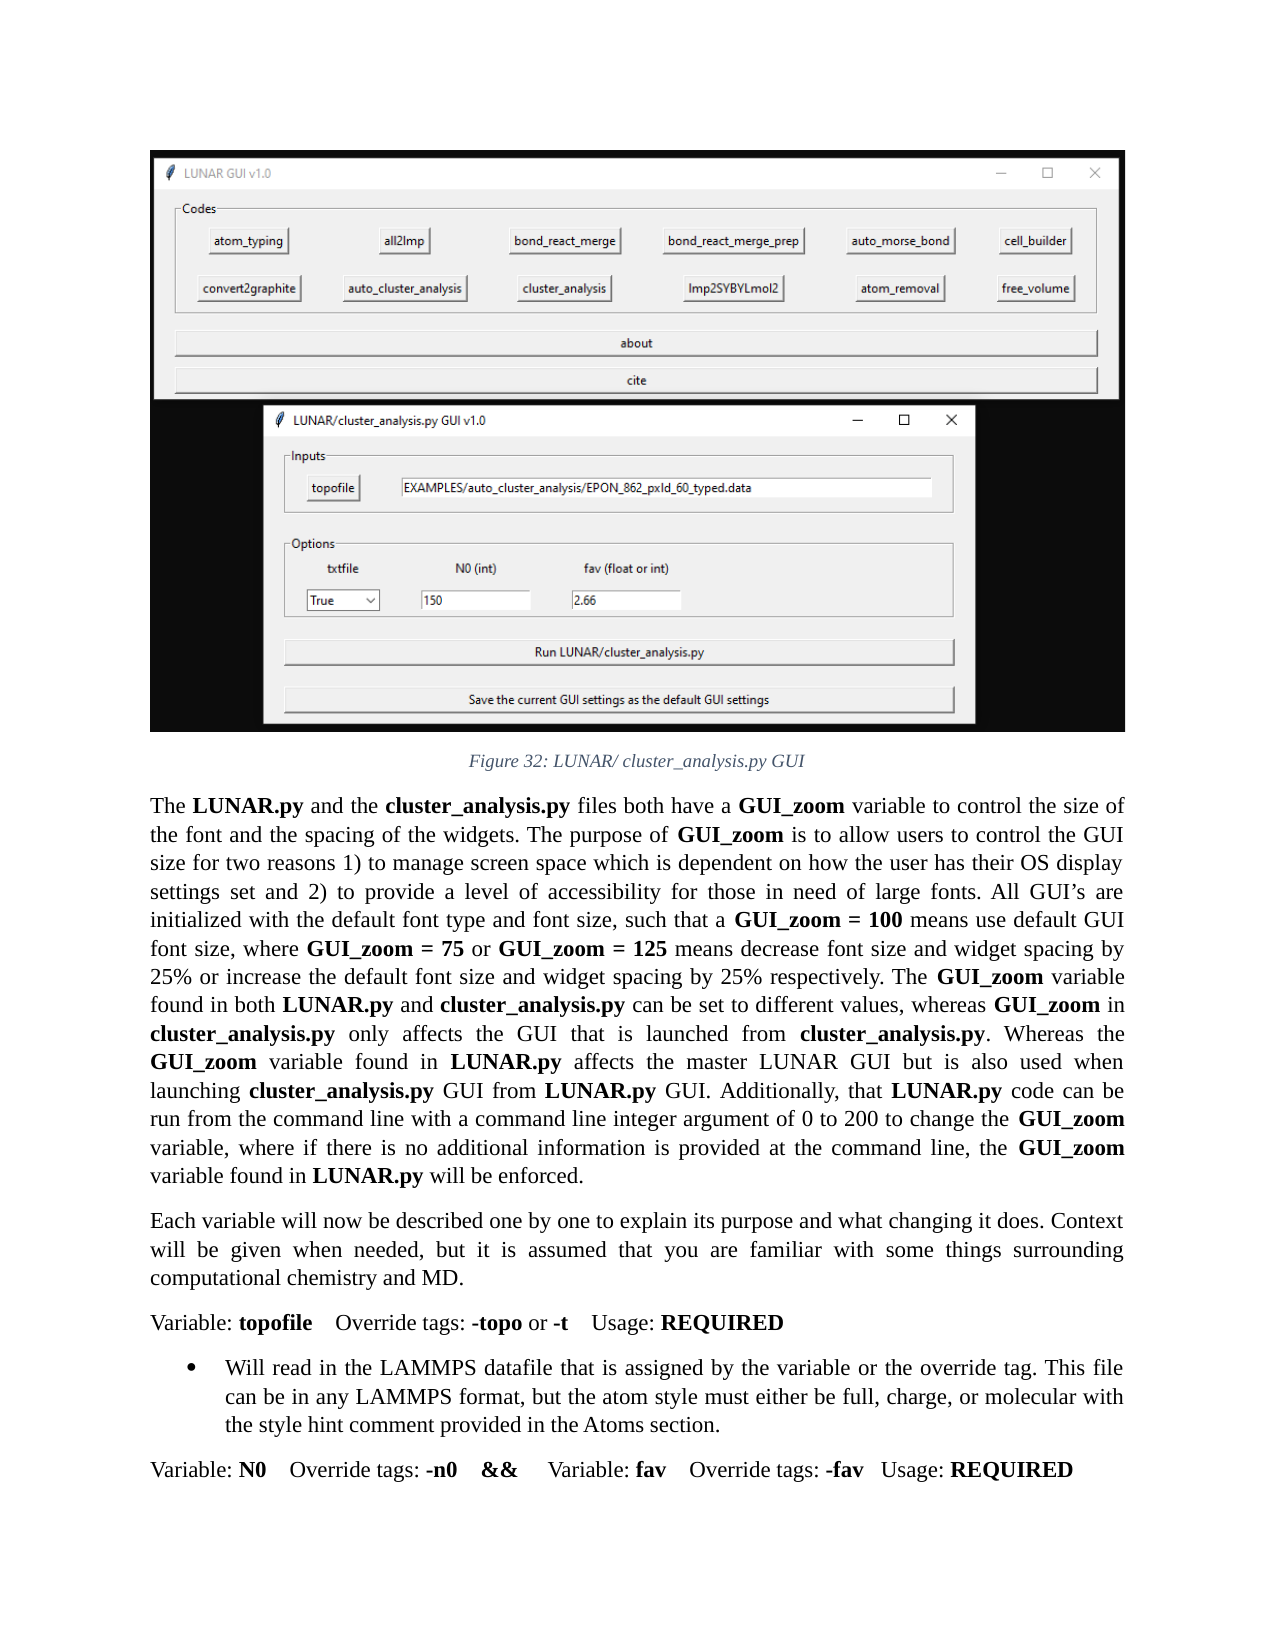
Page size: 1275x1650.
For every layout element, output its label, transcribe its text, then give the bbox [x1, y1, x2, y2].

text Figure 32: LUNAR/ cluster_analysis.py GUI [150, 750, 1125, 772]
list Will read in the LAMMPS datafile that is assigned by the variable or the override tag. This file can be in any LAMMPS format, but the atom style must either be full, charge, or molecular with the style hint comment provided in the Atoms section. [187, 1354, 1125, 1438]
text Variable: topofile Override tags: -topo or -t Usage: REQUIRED [150, 1309, 1125, 1336]
text The LUNAR.py and the cluster_analysis.py files both have a GUI_zoom variable to control the size of the font and the spacing of the widgets. The purpose of GUI_zoom is to allow users to control the GUI size for two reasons 1) to manage screen space which is dependent on how the user has their OS display settings set and 2) to provide a level of accessibility for those in need of large fonts. All GUI’s are initialized with the default font type and font size, such that a GUI_zoom = 100 means use default GUI font size, where GUI_zoom = 75 or GUI_zoom = 125 means decrease font size and widget spacing by 25% or increase the default font size and widget spacing by 25% respectively. The GUI_zoom variable found in both LUNAR.py and cluster_analysis.py can be set to different values, whereas GUI_zoom in cluster_analysis.py only affects the GUI that is launched from cluster_analysis.py. Whereas the GUI_zoom variable found in LUNAR.py affects the master LUNAR GUI but is also used when launching cluster_analysis.py GUI from LUNAR.py GUI. Additionally, that LUNAR.py code can be run from the command line with a command line integer argument of 0 to 200 to change the GUI_zoom variable, where if there is no additional information is provided at the command line, the GUI_zoom variable found in LUNAR.py will be enforced. [150, 792, 1125, 1188]
text Variable: N0 Override tags: -n0 && Variable: fav Override tags: -fav Usage: REQUIRED [150, 1456, 1125, 1483]
text Each variable will now be described one by one to explain its purpose and what changing it does. Context will be given when needed, but it is assumed that you are familiar with some things surrounding computational chemistry and MD. [150, 1207, 1125, 1291]
picture [150, 150, 1125, 732]
